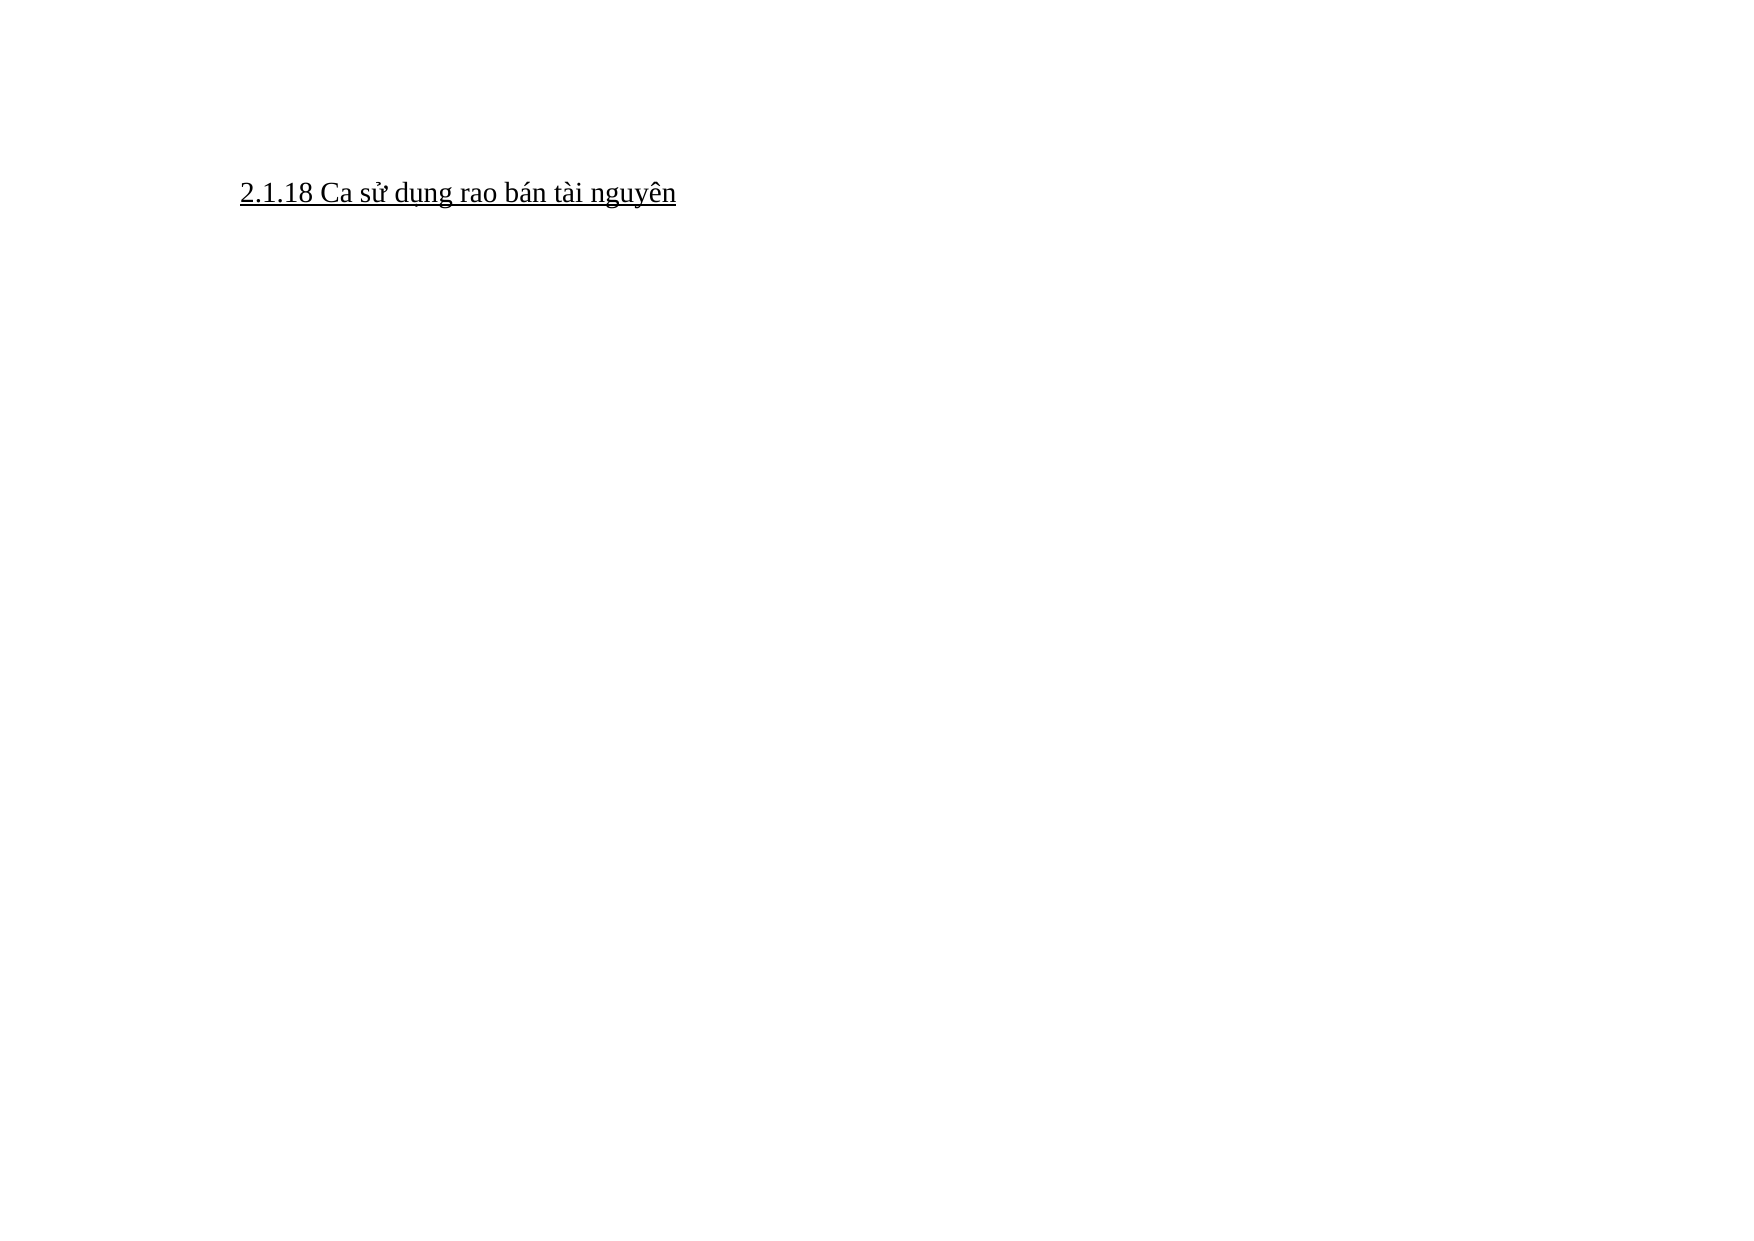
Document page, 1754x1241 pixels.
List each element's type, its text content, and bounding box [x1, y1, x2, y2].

subtitle 2.1.18 Ca sử dụng rao bán tài nguyên [240, 175, 1604, 208]
